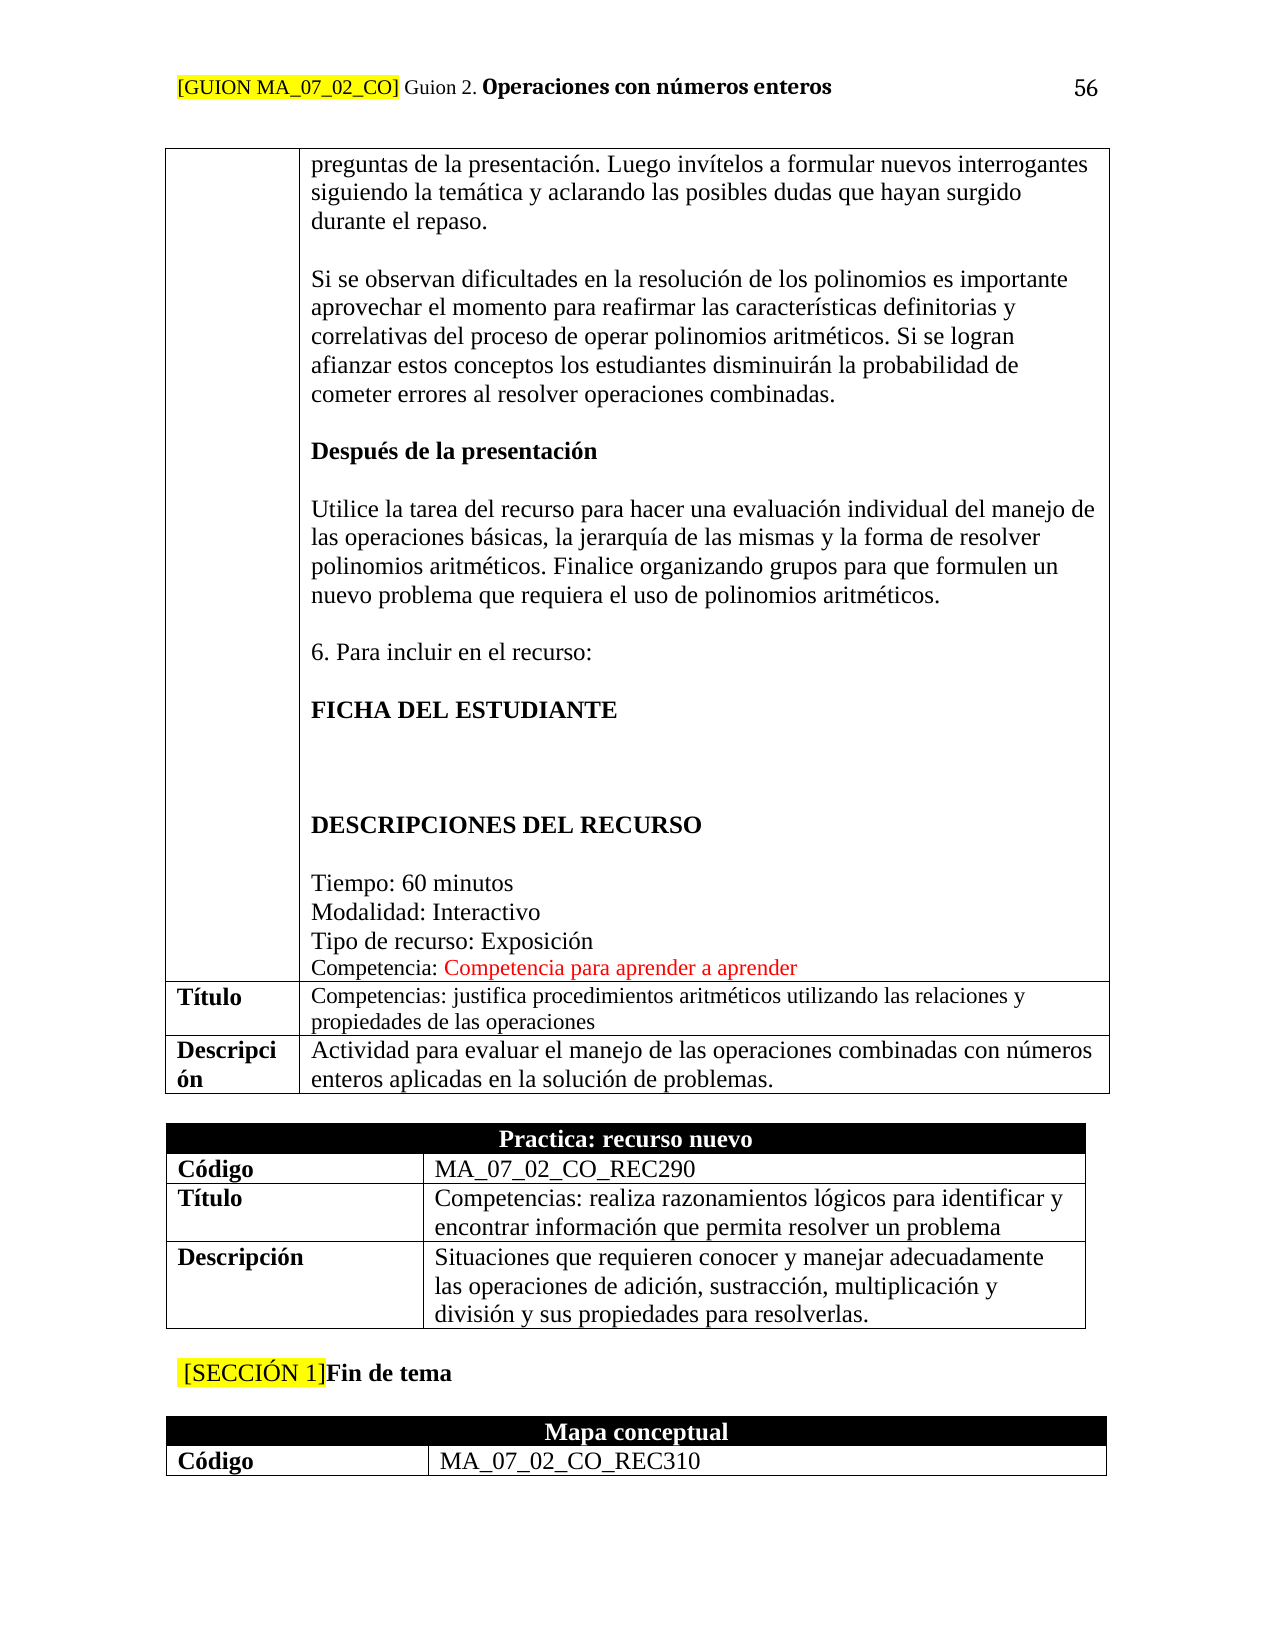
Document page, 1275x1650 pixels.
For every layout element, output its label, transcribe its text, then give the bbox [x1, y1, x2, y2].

table_cell MA_07_02_CO_REC290 [424, 1154, 1085, 1182]
text [SECCIÓN 1]Fin de tema [326, 1358, 1098, 1387]
table_cell Descripción [166, 1036, 299, 1093]
table_cell Descripción [167, 1242, 423, 1328]
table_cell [166, 149, 299, 981]
table_cell Título [166, 982, 299, 1034]
table_header Practica: recurso nuevo [167, 1124, 1085, 1153]
table_cell Código [167, 1446, 428, 1475]
table_header Mapa conceptual [167, 1417, 1106, 1445]
table_cell Competencias: realiza razonamientos lógicos para identificar y encontrar información que permita resolver un problema [424, 1184, 1085, 1241]
table_cell Código [167, 1154, 423, 1182]
table_cell Competencias: justifica procedimientos aritméticos utilizando las relaciones y propiedades de las operaciones [300, 982, 1109, 1034]
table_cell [300, 149, 1109, 981]
table_cell Título [167, 1184, 423, 1241]
table_cell Situaciones que requieren conocer y manejar adecuadamente las operaciones de adición, sustracción, multiplicación y división y sus propiedades para resolverlas. [424, 1242, 1085, 1328]
table_cell MA_07_02_CO_REC310 [429, 1446, 1106, 1475]
table_cell Actividad para evaluar el manejo de las operaciones combinadas con números enteros aplicadas en la solución de problemas. [300, 1036, 1109, 1093]
